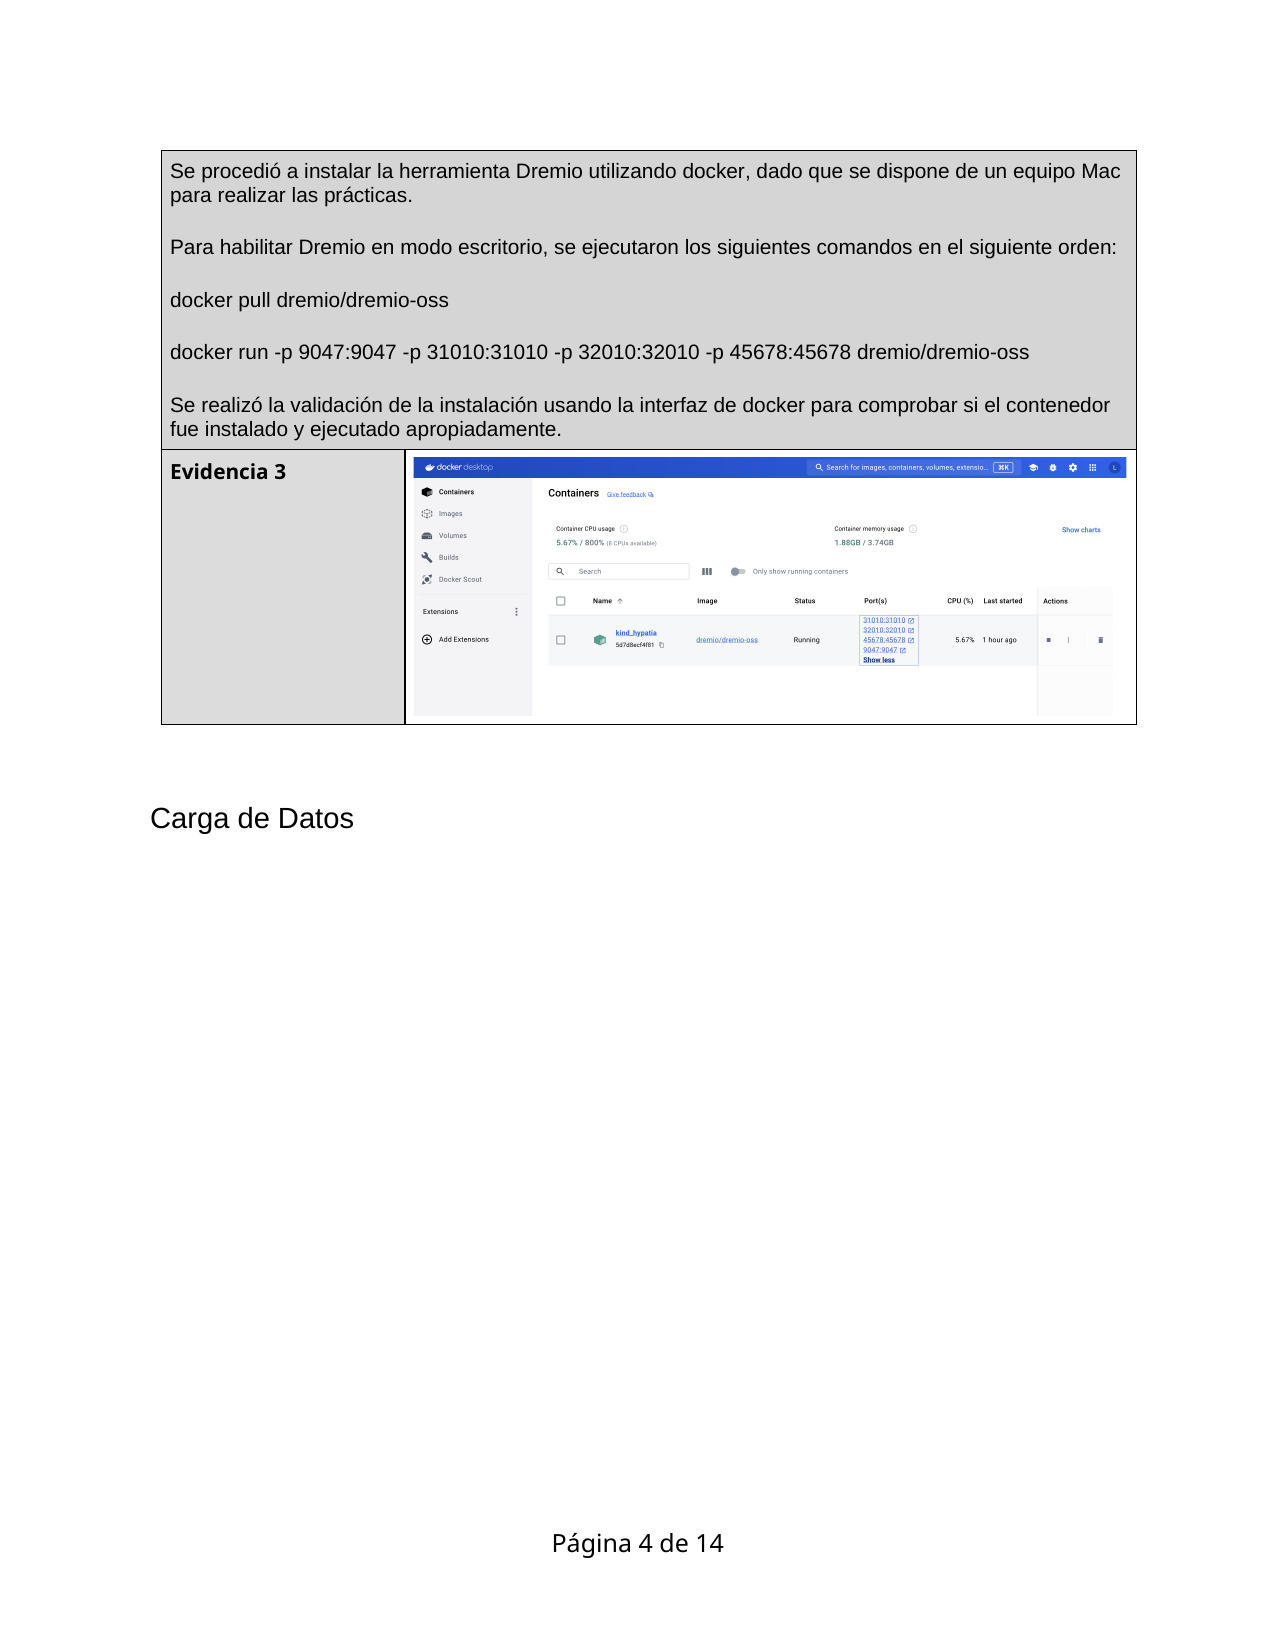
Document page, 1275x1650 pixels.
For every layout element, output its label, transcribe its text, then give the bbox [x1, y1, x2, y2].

table_header Se procedió a instalar la herramienta Dremio utilizando docker, dado que se dispone de un equipo Mac para realizar las prácticas. Para habilitar Dremio en modo escritorio, se ejecutaron los siguientes comandos en el siguiente orden: docker pull dremio/dremio-oss docker run -p 9047:9047 -p 31010:31010 -p 32010:32010 -p 45678:45678 dremio/dremio-oss Se realizó la validación de la instalación usando la interfaz de docker para comprobar si el contenedor fue instalado y ejecutado apropiadamente. [162, 151, 1136, 449]
table_cell [406, 450, 1136, 724]
picture [413, 457, 1127, 716]
text Carga de Datos [150, 801, 1125, 835]
table_cell Evidencia 3 [162, 450, 404, 724]
